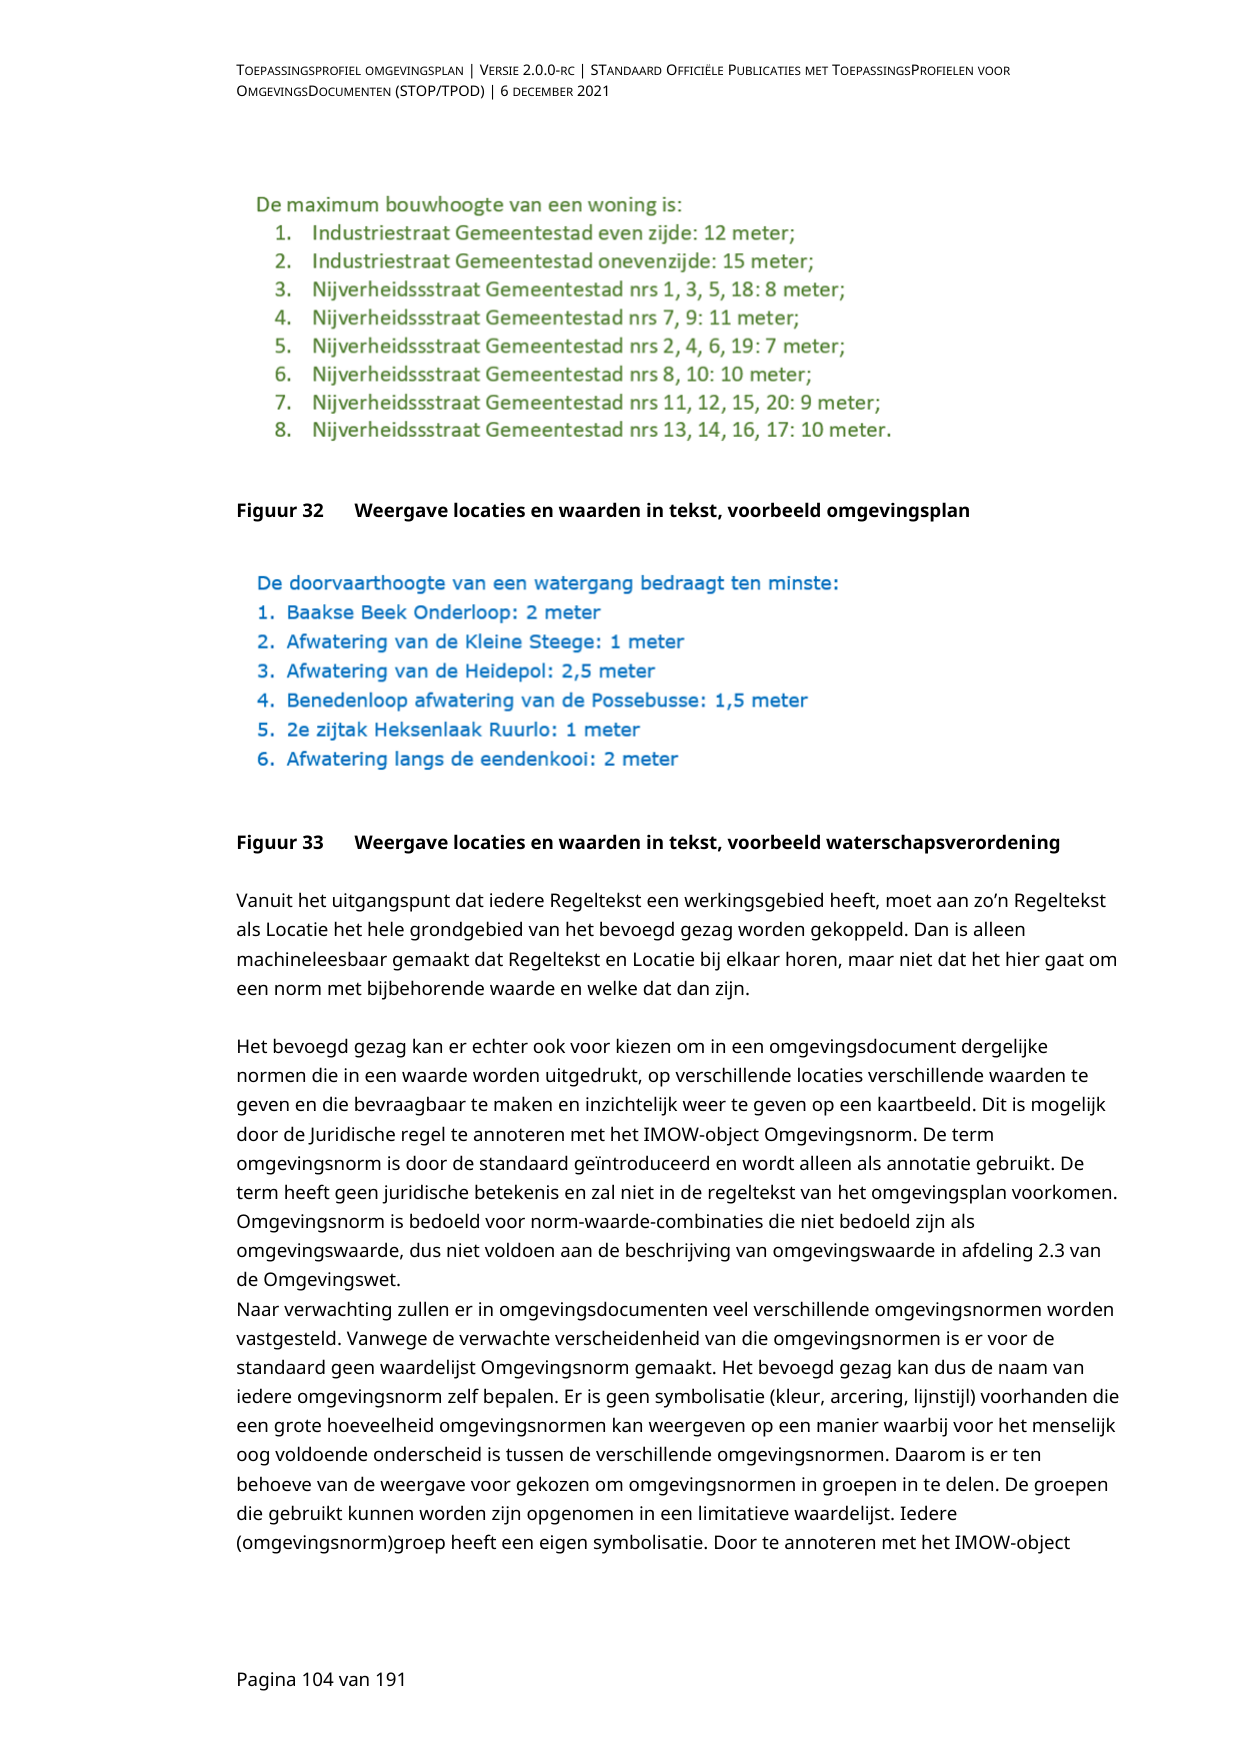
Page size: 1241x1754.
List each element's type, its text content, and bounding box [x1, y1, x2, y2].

text Weergave locaties en waarden in tekst, voorbeeld omgevingsplan [236, 494, 1122, 523]
text Weergave locaties en waarden in tekst, voorbeeld waterschapsverordening [236, 826, 1122, 855]
text Het bevoegd gezag kan er echter ook voor kiezen om in een omgevingsdocument dergelijke normen die in een waarde worden uitgedrukt, op verschillende locaties verschillende waarden te geven en die bevraagbaar te maken en inzichtelijk weer te geven op een kaartbeeld. Dit is mogelijk door de Juridische regel te annoteren met het IMOW-object Omgevingsnorm. De term omgevingsnorm is door de standaard geïntroduceerd en wordt alleen als annotatie gebruikt. De term heeft geen juridische betekenis en zal niet in de regeltekst van het omgevingsplan voorkomen. Omgevingsnorm is bedoeld voor norm-waarde-combinaties die niet bedoeld zijn als omgevingswaarde, dus niet voldoen aan de beschrijving van omgevingswaarde in afdeling 2.3 van de Omgevingswet. [236, 1030, 1122, 1293]
picture [236, 552, 871, 797]
text Vanuit het uitgangspunt dat iedere Regeltekst een werkingsgebied heeft, moet aan zo’n Regeltekst als Locatie het hele grondgebied van het bevoegd gezag worden gekoppeld. Dan is alleen machineleesbaar gemaakt dat Regeltekst en Locatie bij elkaar horen, maar niet dat het hier gaat om een norm met bijbehorende waarde en welke dat dan zijn. [236, 884, 1122, 1001]
picture [236, 177, 910, 466]
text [236, 1293, 1122, 1555]
